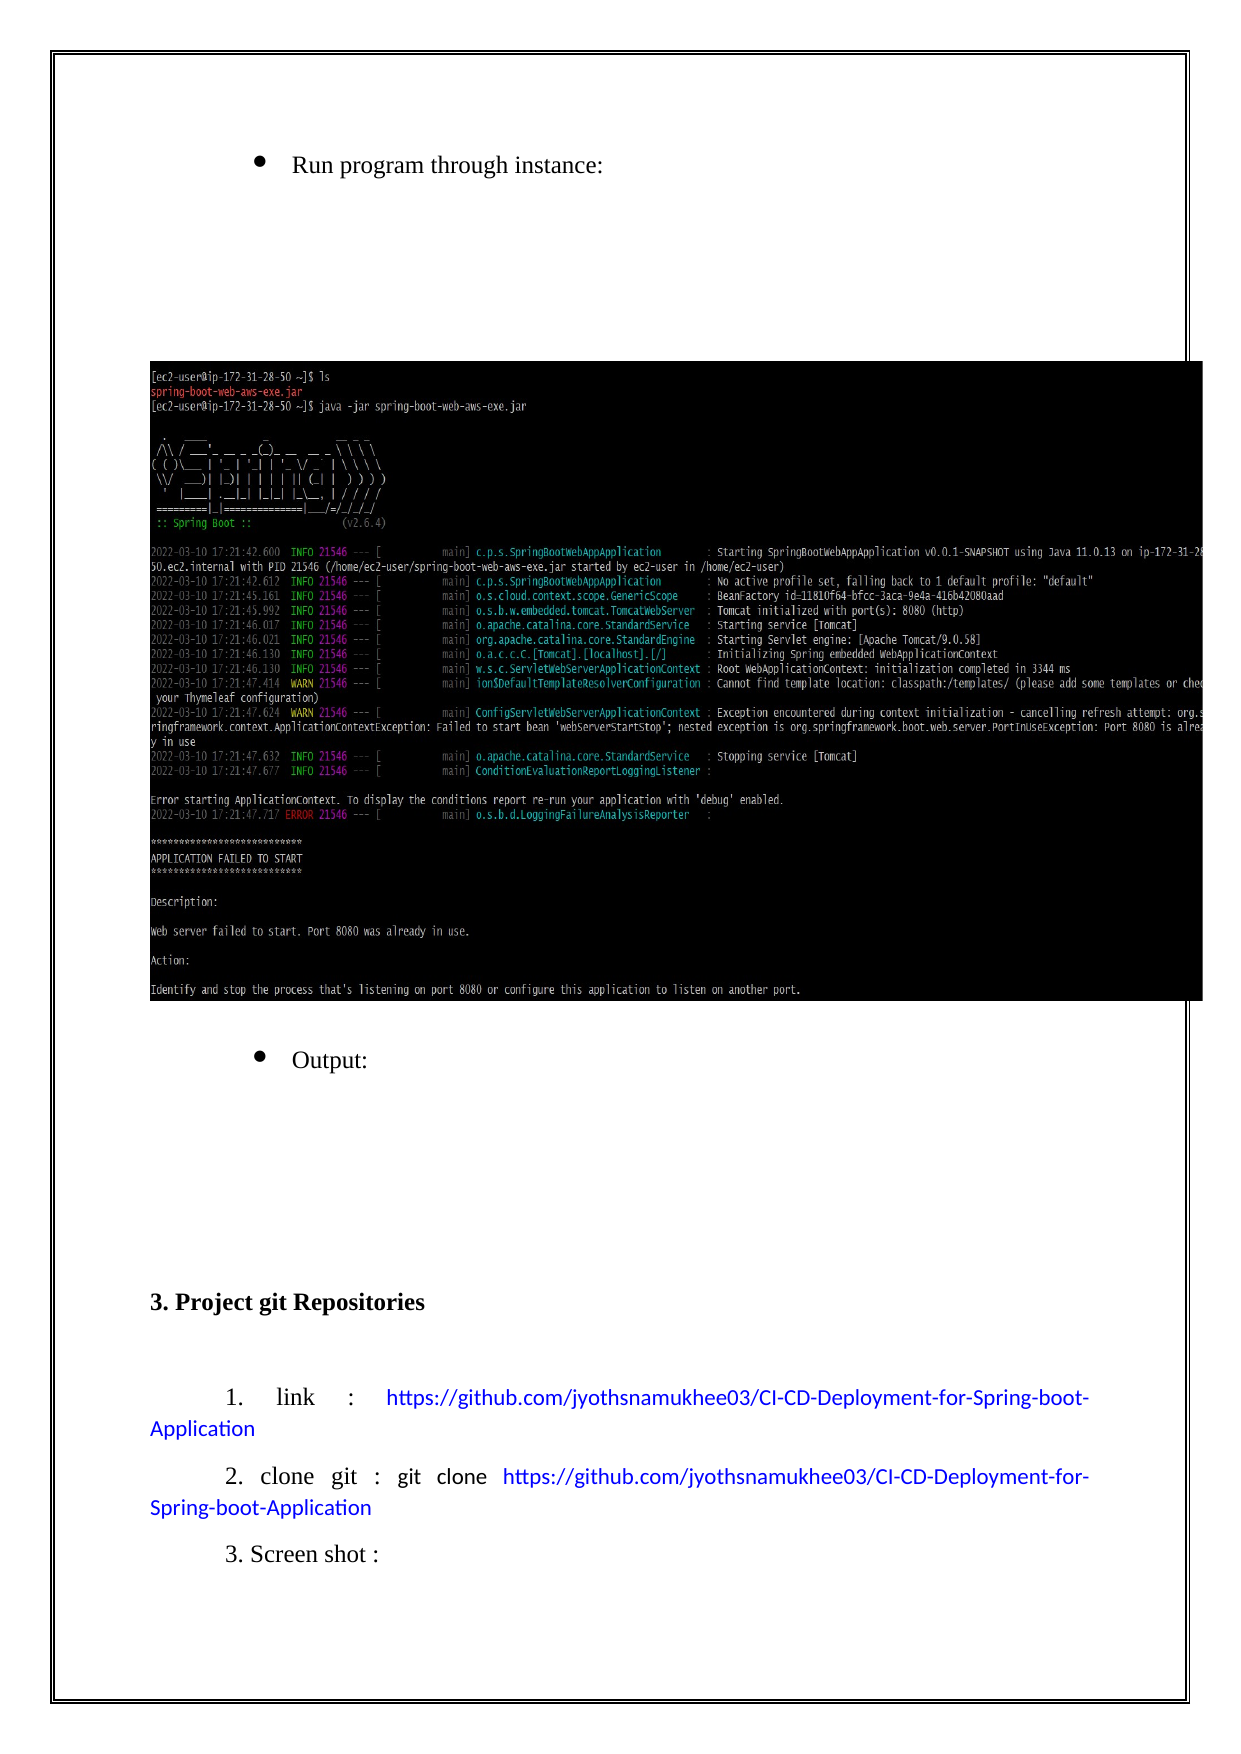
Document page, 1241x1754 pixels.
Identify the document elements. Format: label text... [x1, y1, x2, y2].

list Run program through instance: [254, 150, 1090, 181]
text 3. Project git Repositories [150, 1287, 1090, 1316]
text 3. Screen shot : [150, 1539, 1090, 1568]
picture [150, 361, 1203, 1001]
text 1. link : https://github.com/jyothsnamukhee03/CI-CD-Deployment-for-Spring-boot-Application [150, 1382, 1090, 1442]
text 2. clone git : git clone https://github.com/jyothsnamukhee03/CI-CD-Deployment-for-Spring-boot-Application [150, 1461, 1090, 1521]
list Output: [254, 1001, 1090, 1076]
